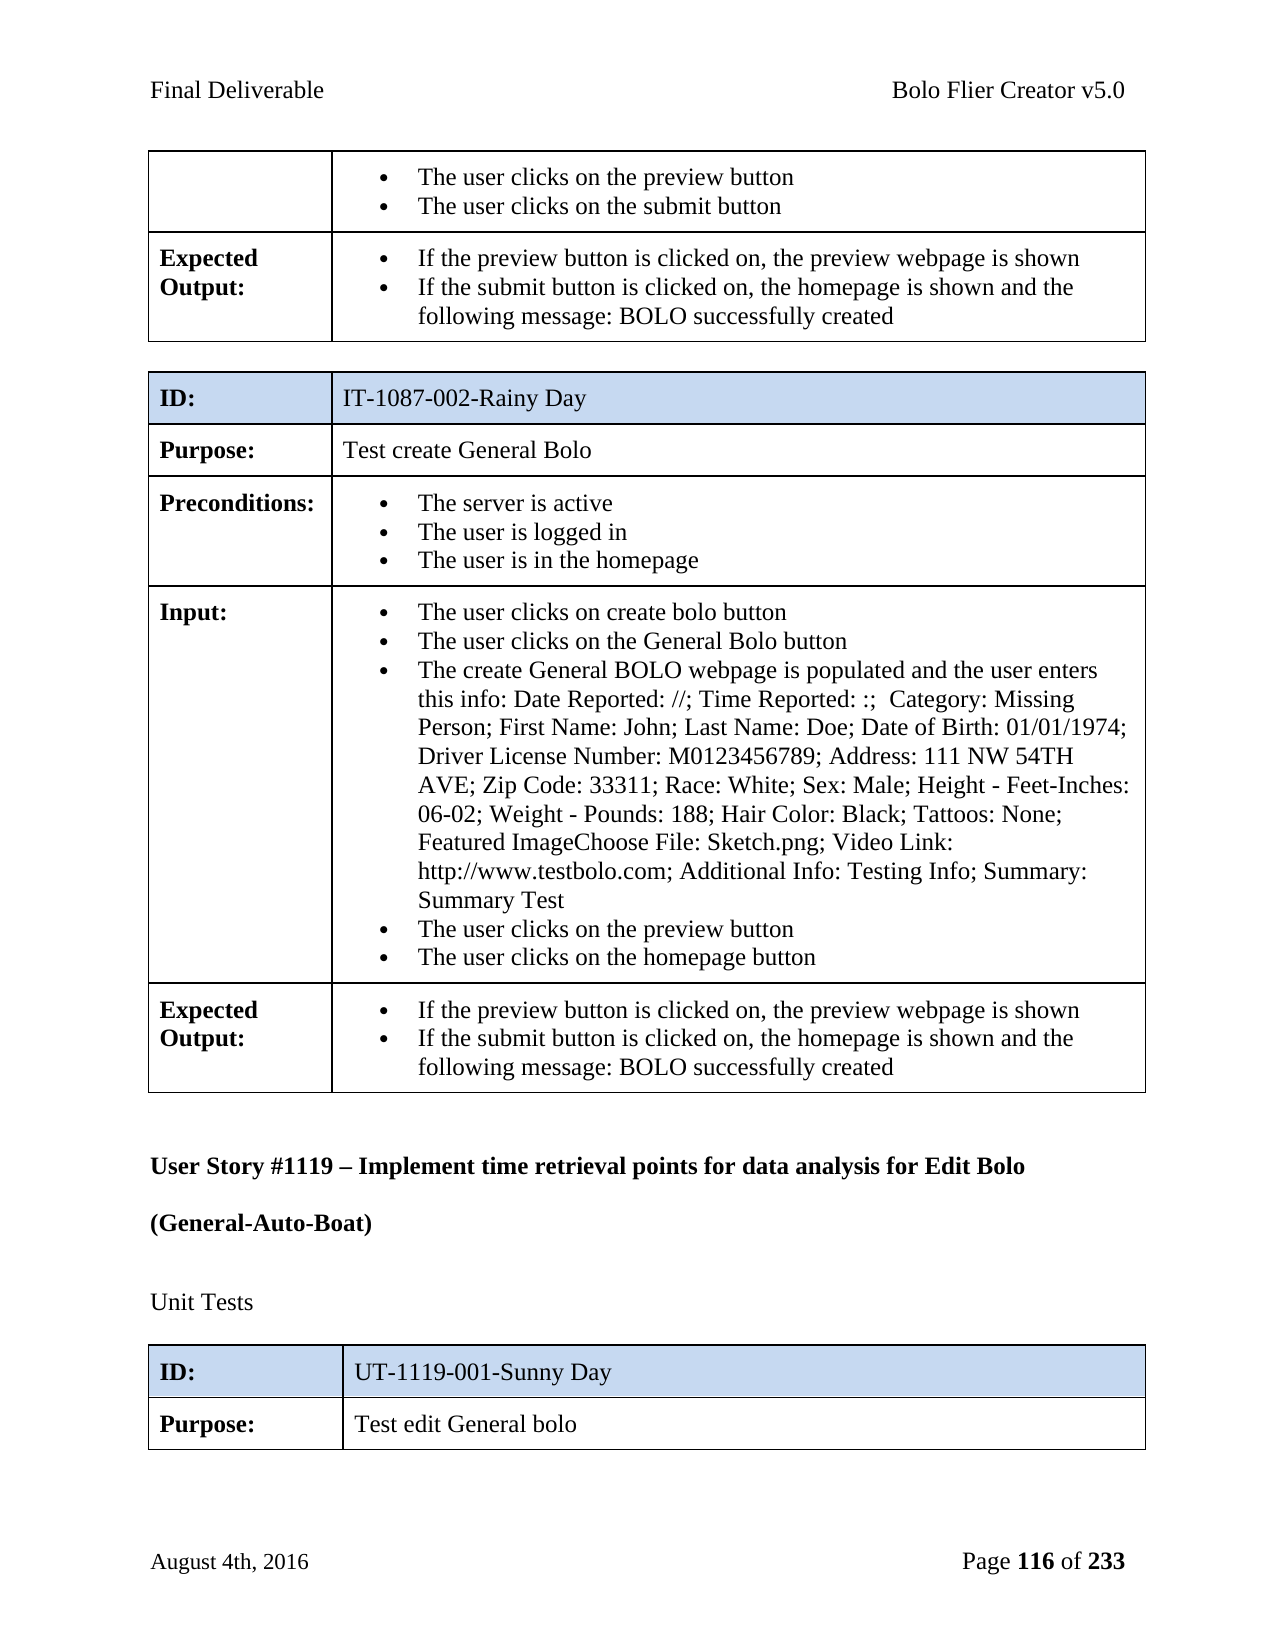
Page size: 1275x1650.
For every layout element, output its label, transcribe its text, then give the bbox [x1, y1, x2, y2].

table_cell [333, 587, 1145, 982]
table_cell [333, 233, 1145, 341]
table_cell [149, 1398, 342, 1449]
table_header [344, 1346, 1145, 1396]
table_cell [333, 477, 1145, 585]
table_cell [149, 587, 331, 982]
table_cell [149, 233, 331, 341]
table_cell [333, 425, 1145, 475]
text Unit Tests [150, 1287, 1125, 1316]
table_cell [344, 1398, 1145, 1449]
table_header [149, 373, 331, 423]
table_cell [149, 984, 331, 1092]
text User Story #1119 – Implement time retrieval points for data analysis for Edit Bolo (General-Auto-Boat) [150, 1151, 1125, 1237]
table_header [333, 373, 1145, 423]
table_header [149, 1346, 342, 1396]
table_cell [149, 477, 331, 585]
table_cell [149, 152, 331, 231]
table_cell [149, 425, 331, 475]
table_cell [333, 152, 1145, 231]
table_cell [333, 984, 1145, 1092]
